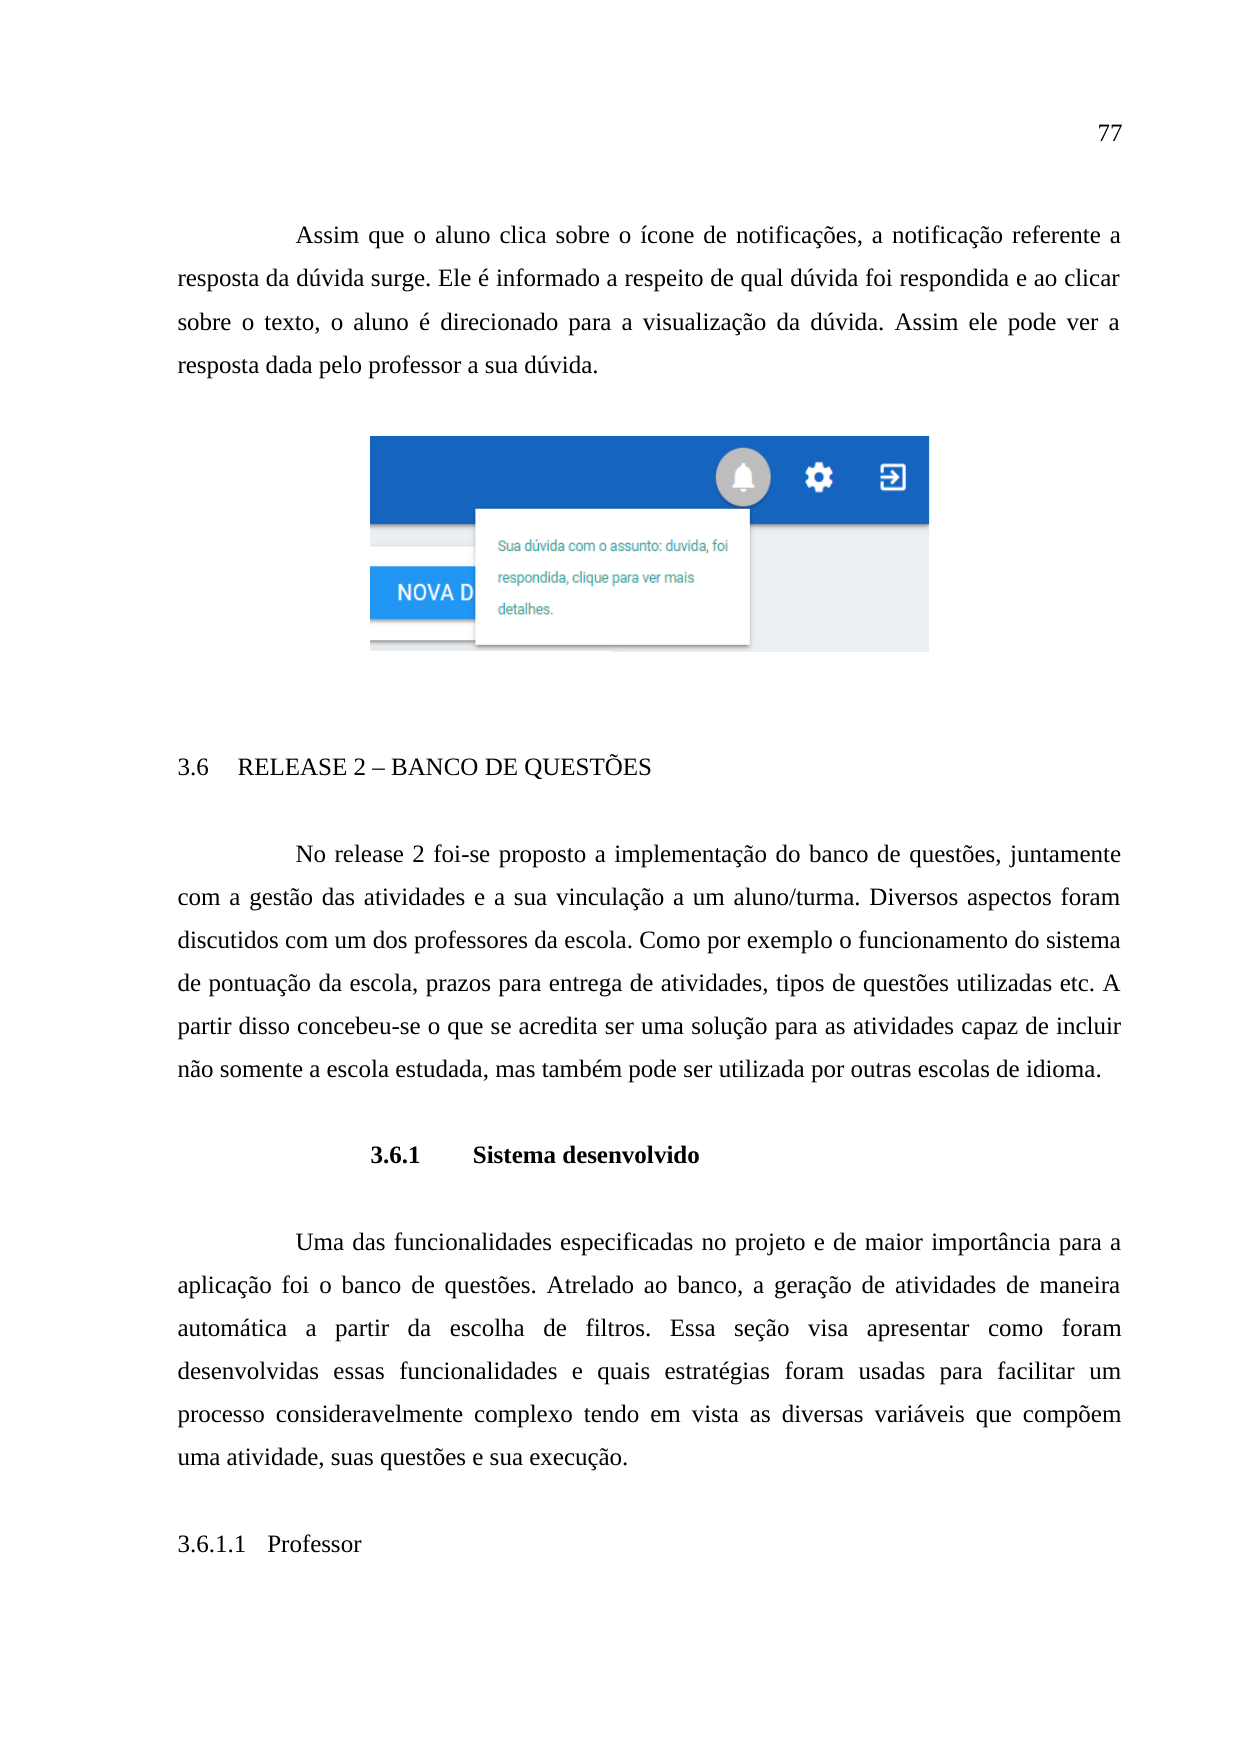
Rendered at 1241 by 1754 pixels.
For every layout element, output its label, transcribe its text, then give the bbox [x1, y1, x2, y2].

text Assim que o aluno clica sobre o ícone de notificações, a notificação referente a resposta da dúvida surge. Ele é informado a respeito de qual dúvida foi respondida e ao clicar sobre o texto, o aluno é direcionado para a visualização da dúvida. Assim ele pode ver a resposta dada pelo professor a sua dúvida. [177, 220, 1122, 378]
text Uma das funcionalidades especificadas no projeto e de maior importância para a aplicação foi o banco de questões. Atrelado ao banco, a geração de atividades de maneira automática a partir da escolha de filtros. Essa seção visa apresentar como foram desenvolvidas essas funcionalidades e quais estratégias foram usadas para facilitar um processo consideravelmente complexo tendo em vista as diversas variáveis que compõem uma atividade, suas questões e sua execução. [177, 1227, 1122, 1471]
subtitle Release 2 – Banco de questões [177, 752, 1122, 781]
subtitle Sistema desenvolvido [252, 1141, 1122, 1169]
text No release 2 foi-se proposto a implementação do banco de questões, juntamente com a gestão das atividades e a sua vinculação a um aluno/turma. Diversos aspectos foram discutidos com um dos professores da escola. Como por exemplo o funcionamento do sistema de pontuação da escola, prazos para entrega de atividades, tipos de questões utilizadas etc. A partir disso concebeu-se o que se acredita ser uma solução para as atividades capaz de incluir não somente a escola estudada, mas também pode ser utilizada por outras escolas de idioma. [177, 839, 1122, 1083]
picture [370, 436, 930, 652]
subtitle Professor [177, 1529, 1122, 1557]
